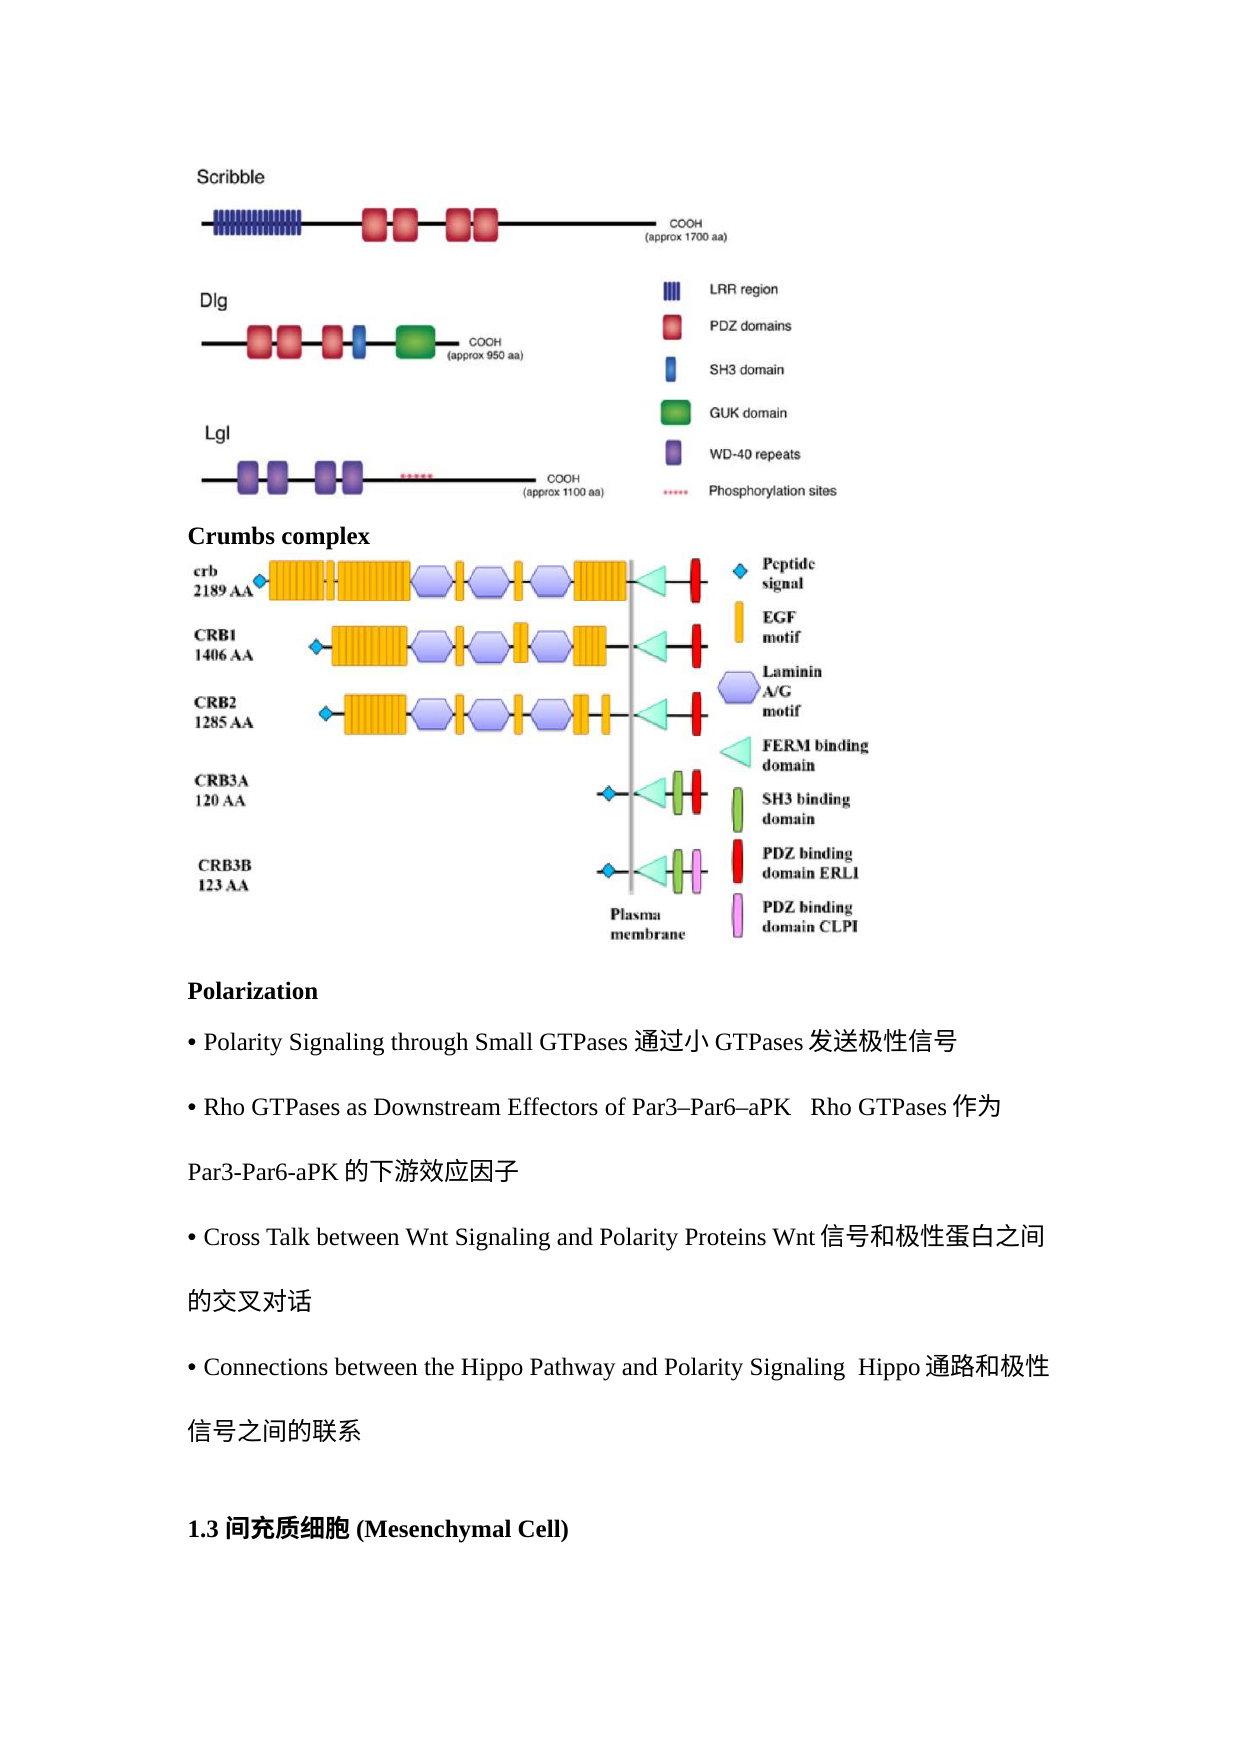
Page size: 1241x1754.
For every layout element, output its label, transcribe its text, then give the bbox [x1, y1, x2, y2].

text • Cross Talk between Wnt Signaling and Polarity Proteins Wnt信号和极性蛋白之间的交叉对话 [187, 1202, 1053, 1332]
text • Rho GTPases as Downstream Effectors of Par3–Par6–aPK Rho GTPases作为Par3-Par6-aPK的下游效应因子 [187, 1072, 1053, 1202]
picture [187, 162, 859, 503]
text • Polarity Signaling through Small GTPases 通过小GTPases发送极性信号 [187, 1007, 1053, 1072]
text Crumbs complex [187, 519, 1053, 552]
text • Connections between the Hippo Pathway and Polarity Signaling Hippo通路和极性信号之间的联系 [187, 1332, 1053, 1462]
text 1.3 间充质细胞 (Mesenchymal Cell) [187, 1494, 1053, 1559]
text Polarization [187, 974, 1053, 1007]
picture [187, 552, 870, 944]
